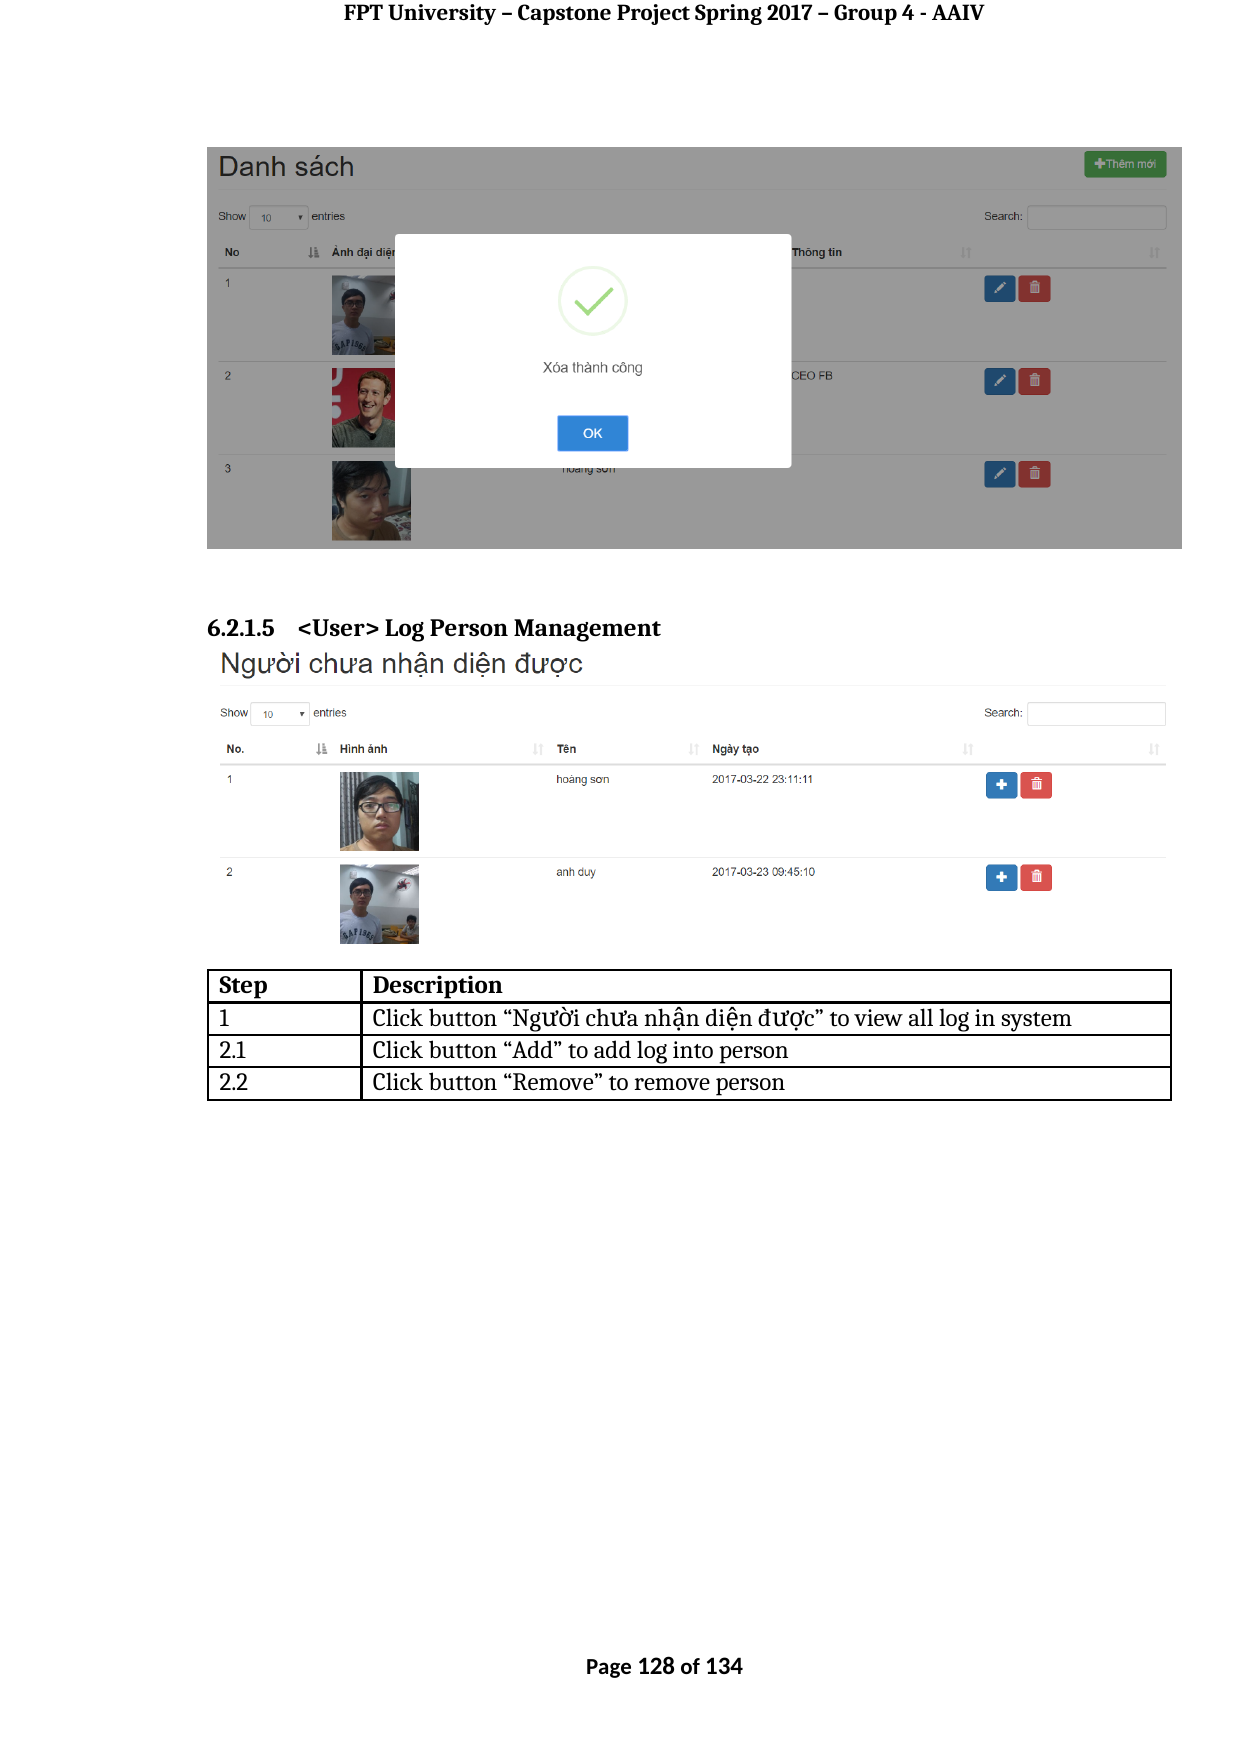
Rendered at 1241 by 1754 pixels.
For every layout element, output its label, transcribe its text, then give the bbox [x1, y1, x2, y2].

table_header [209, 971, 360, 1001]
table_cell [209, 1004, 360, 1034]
subtitle <User> Log Person Management [207, 614, 1122, 643]
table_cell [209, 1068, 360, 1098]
picture [207, 147, 1182, 549]
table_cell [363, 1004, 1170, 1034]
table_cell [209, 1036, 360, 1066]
picture [207, 644, 1181, 951]
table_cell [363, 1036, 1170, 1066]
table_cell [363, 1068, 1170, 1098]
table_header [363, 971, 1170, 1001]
